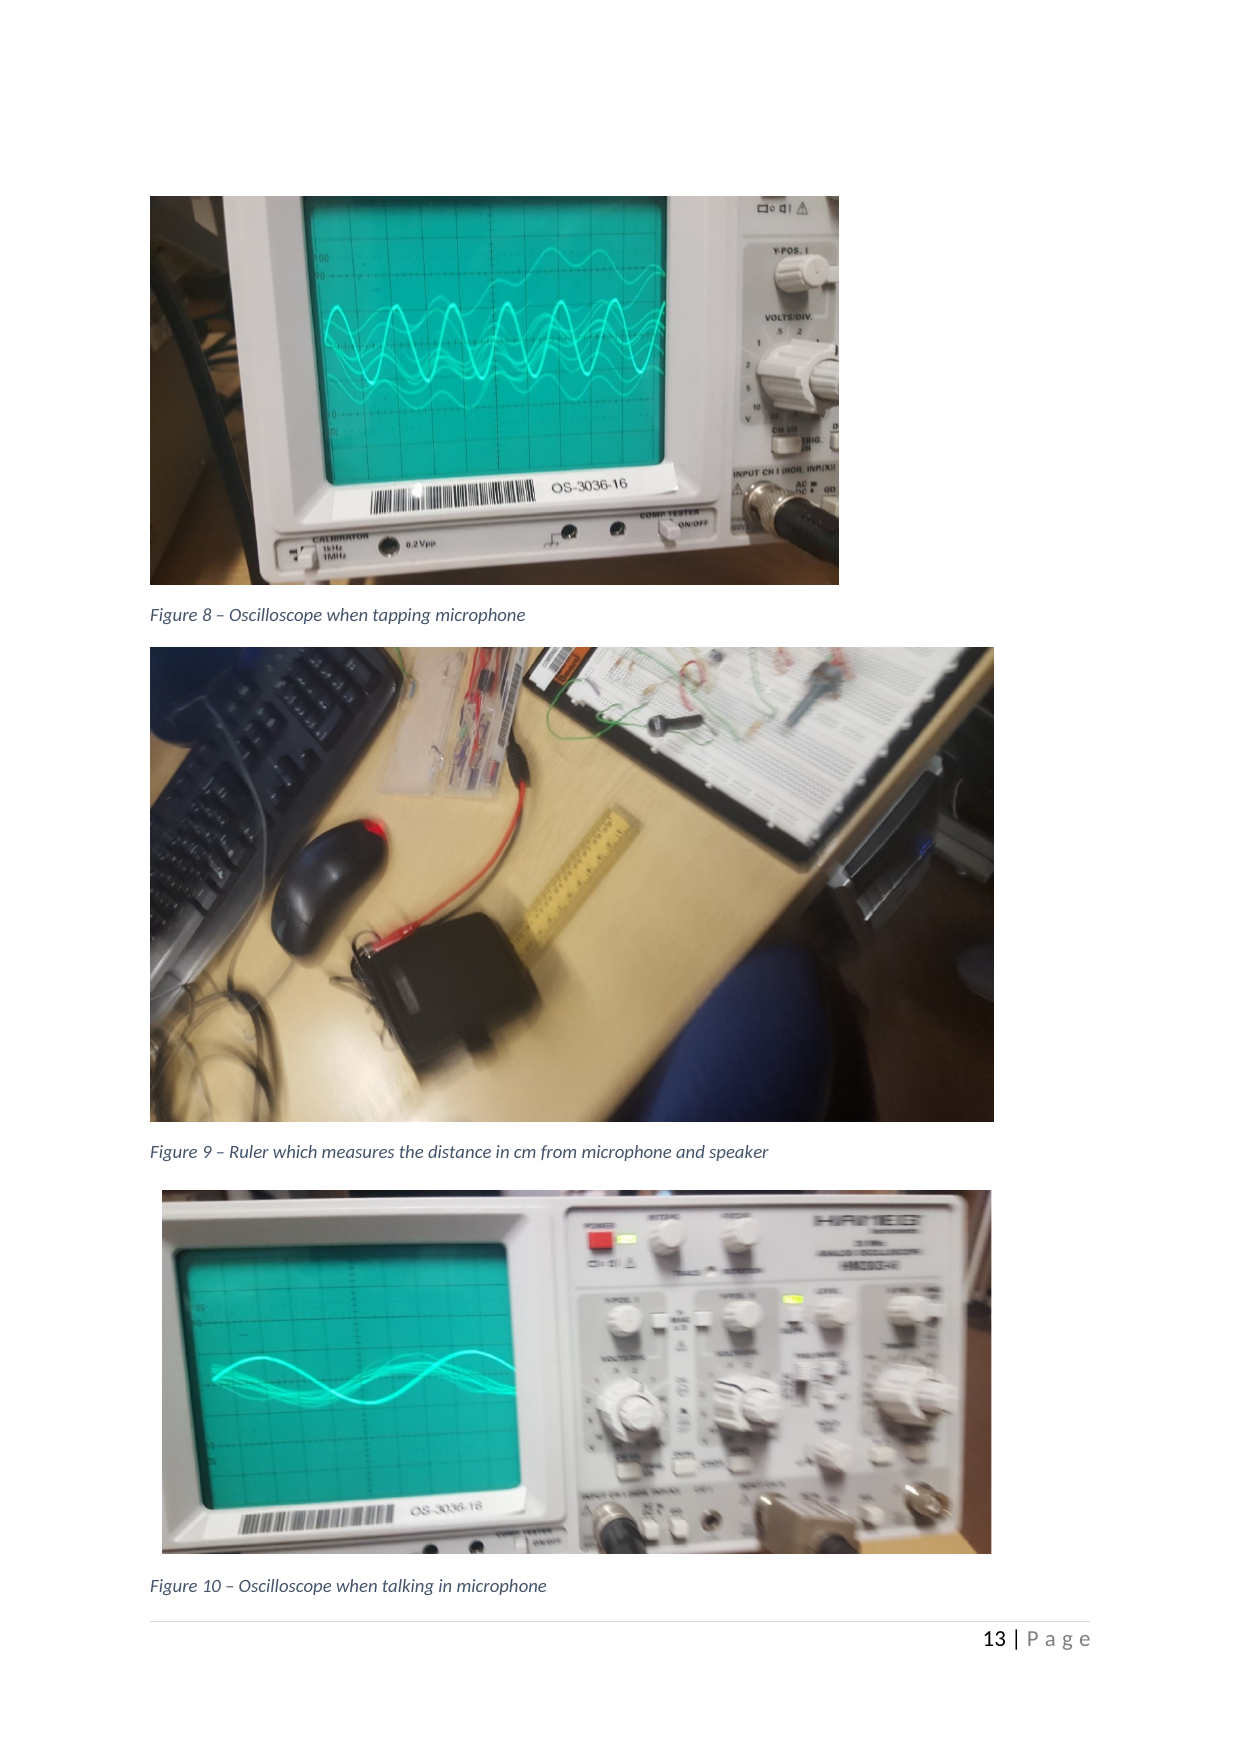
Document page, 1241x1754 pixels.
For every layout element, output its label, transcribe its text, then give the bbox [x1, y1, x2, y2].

picture [150, 196, 839, 585]
picture [150, 647, 994, 1122]
picture [163, 1190, 992, 1554]
